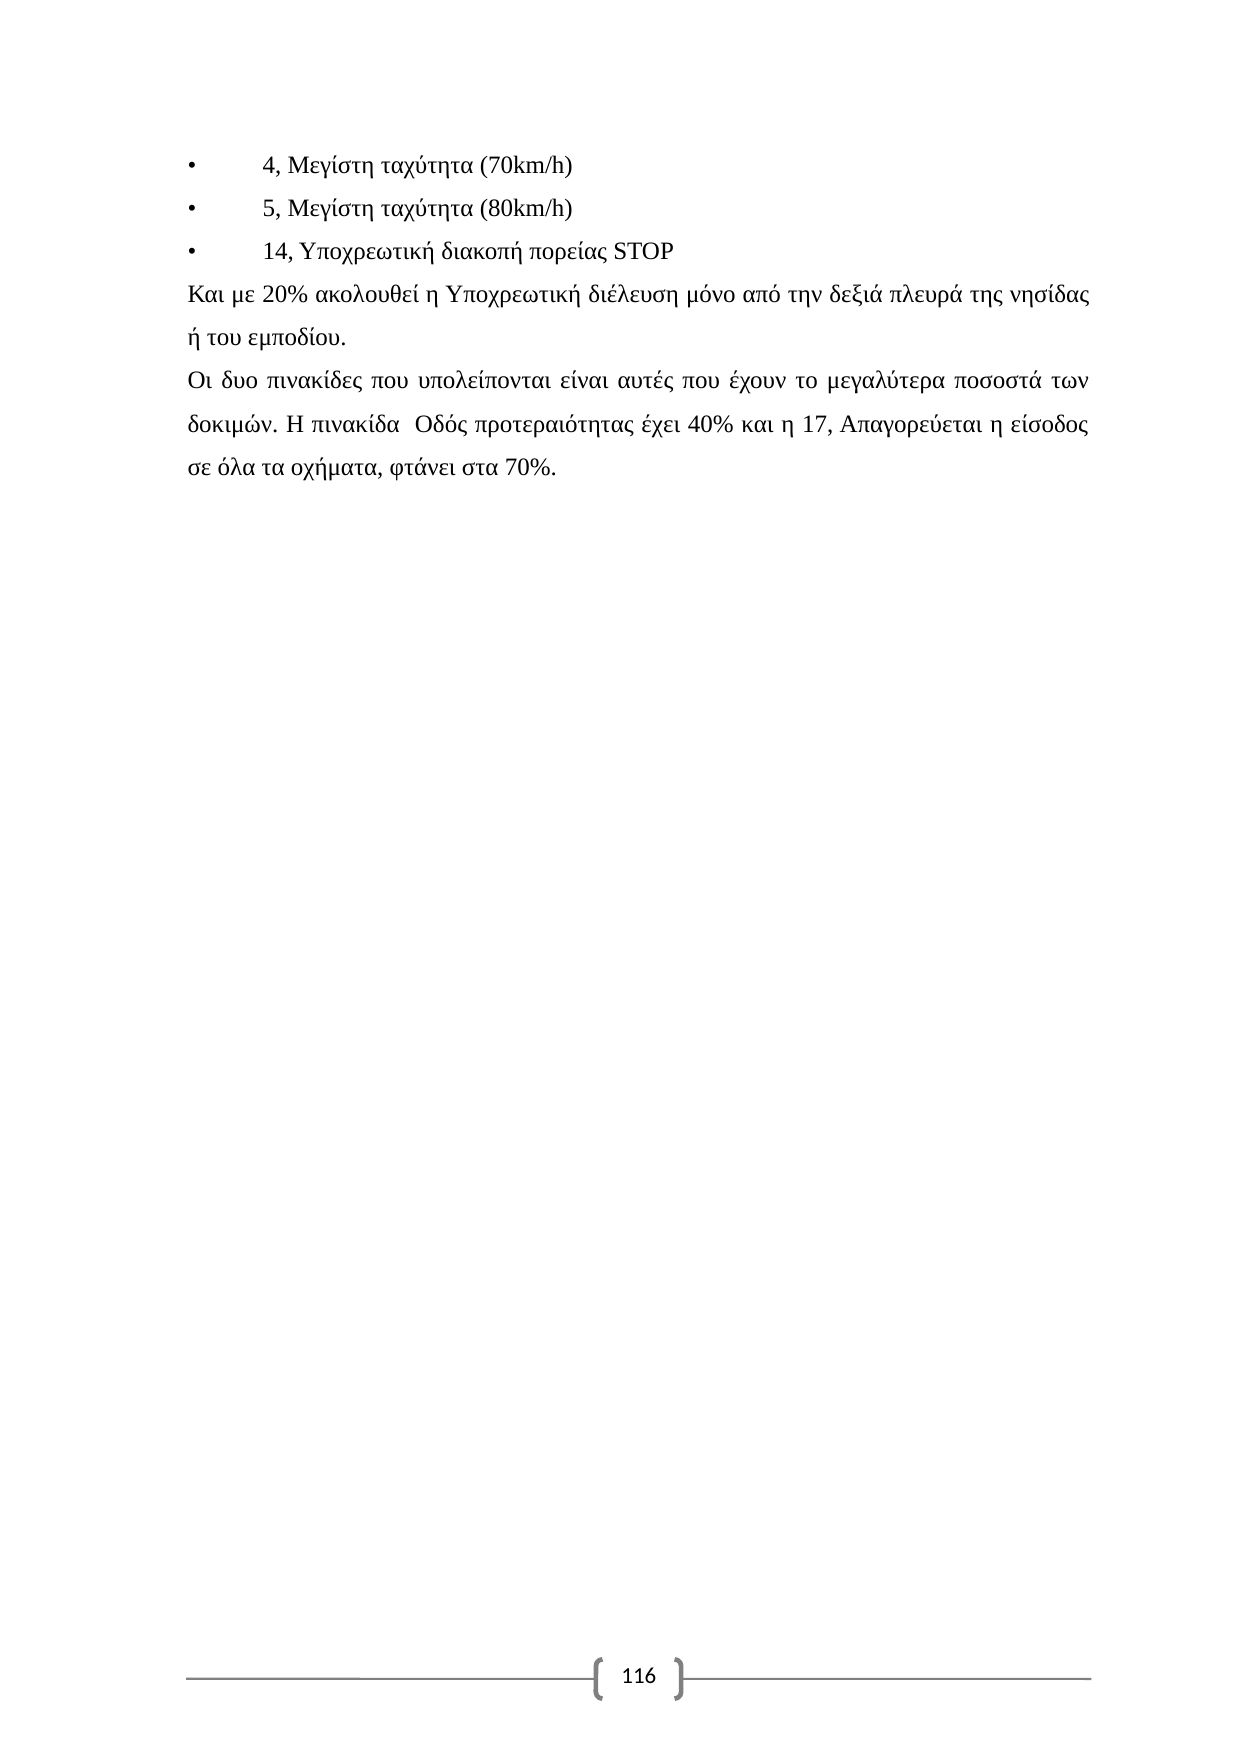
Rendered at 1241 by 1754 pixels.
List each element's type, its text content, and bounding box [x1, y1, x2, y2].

text • 5, Μεγίστη ταχύτητα (80km/h) [187, 193, 1090, 222]
text Και με 20% ακολουθεί η Υποχρεωτική διέλευση μόνο από την δεξιά πλευρά της νησίδας ή του εμποδίου. [187, 279, 1090, 351]
text • 4, Μεγίστη ταχύτητα (70km/h) [187, 150, 1090, 179]
text Οι δυο πινακίδες που υπολείπονται είναι αυτές που έχουν το μεγαλύτερα ποσοστά των δοκιμών. Η πινακίδα Οδός προτεραιότητας έχει 40% και η 17, Απαγορεύεται η είσοδος σε όλα τα οχήματα, φτάνει στα 70%. [187, 366, 1090, 481]
text • 14, Υποχρεωτική διακοπή πορείας STOP [187, 236, 1090, 265]
